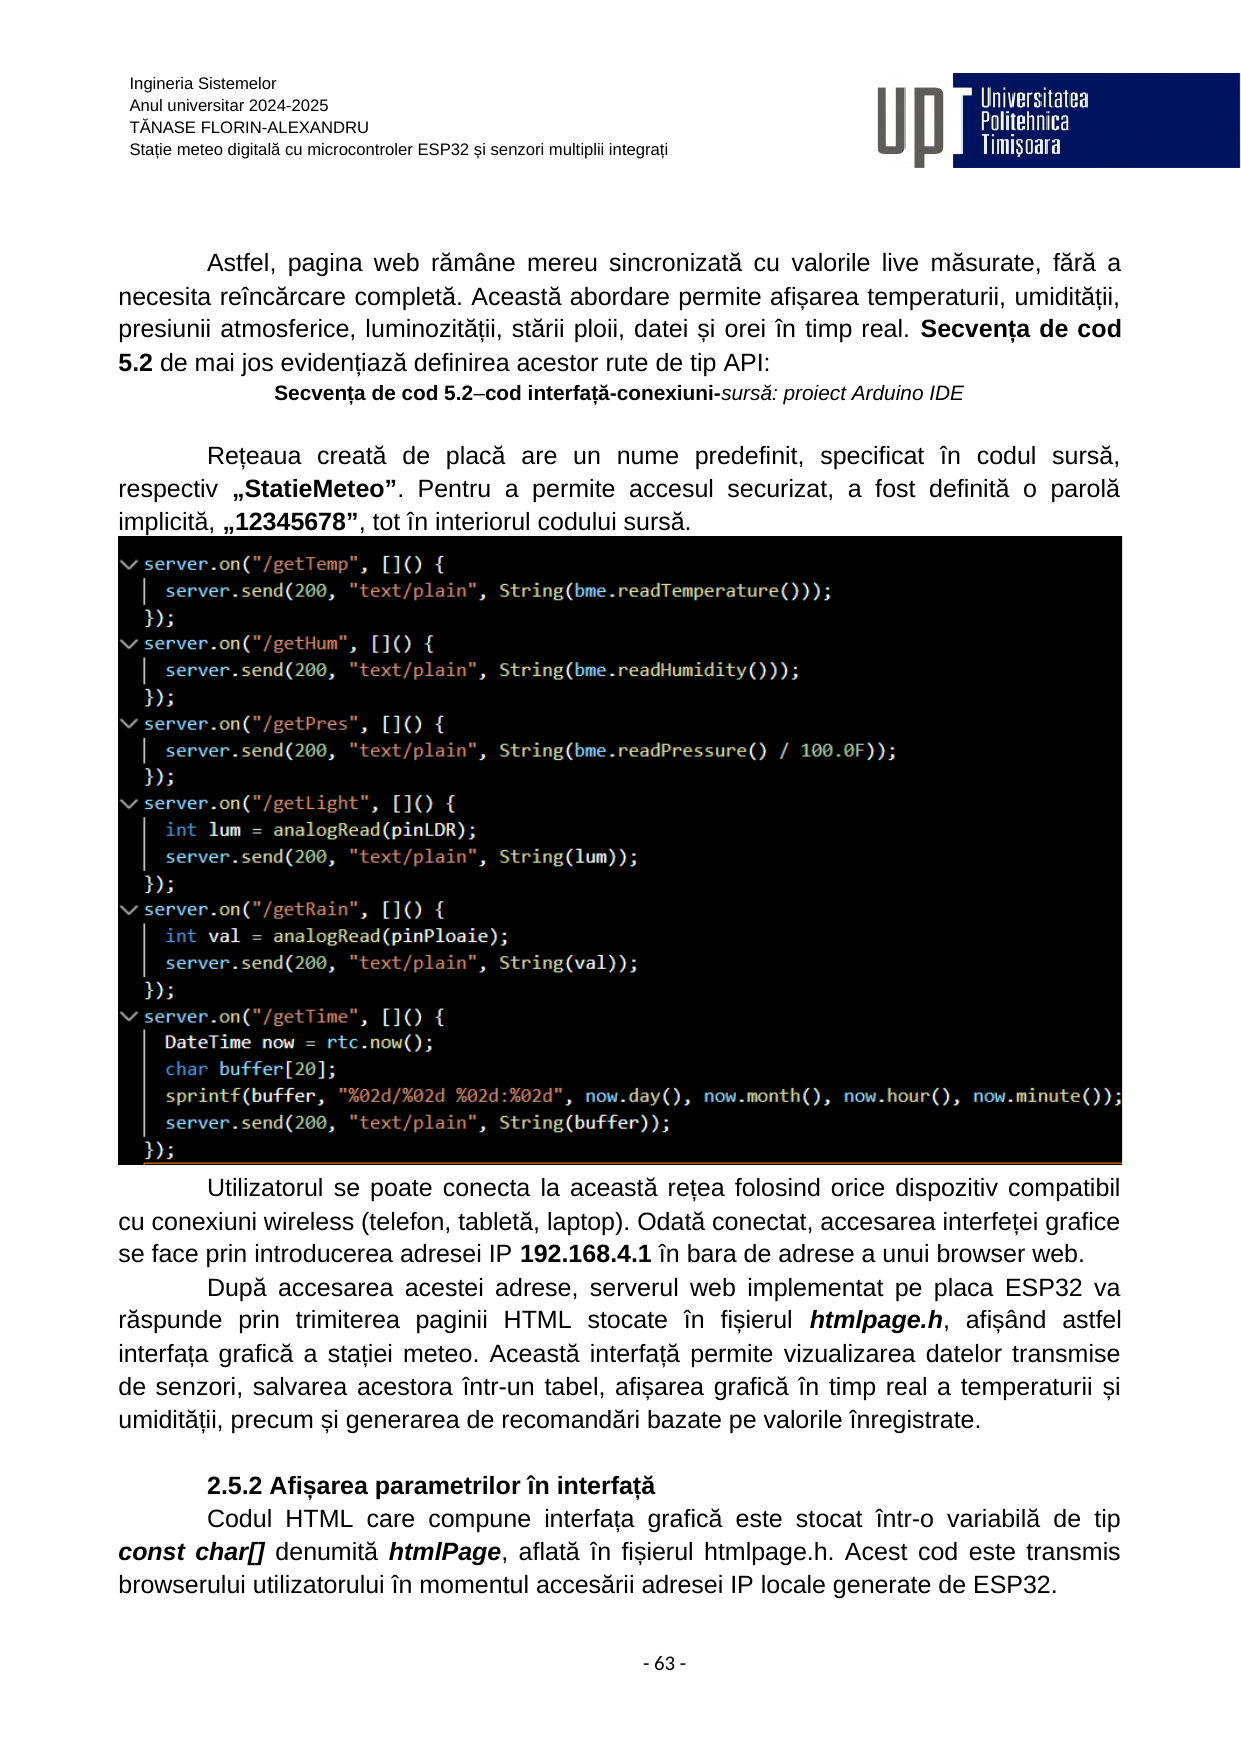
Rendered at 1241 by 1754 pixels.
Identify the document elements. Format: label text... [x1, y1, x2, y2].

picture [877, 73, 1241, 168]
text Utilizatorul se poate conecta la această rețea folosind orice dispozitiv compatibil cu conexiuni wireless (telefon, tabletă, laptop). Odată conectat, accesarea interfeței grafice se face prin introducerea adresei IP 192.168.4.1 în bara de adrese a unui browser web. [118, 1165, 1122, 1268]
text Secvența de cod 5.2–cod interfață-conexiuni-sursă: proiect Arduino IDE [118, 381, 1122, 404]
subtitle 2.5.2 Afișarea parametrilor în interfață [118, 1471, 1122, 1499]
text Rețeaua creată de placă are un nume predefinit, specificat în codul sursă, respectiv „StatieMeteo”. Pentru a permite accesul securizat, a fost definită o parolă implicită, „12345678”, tot în interiorul codului sursă. [118, 441, 1122, 536]
text Astfel, pagina web rămâne mereu sincronizată cu valorile live măsurate, fără a necesita reîncărcare completă. Această abordare permite afișarea temperaturii, umidității, presiunii atmosferice, luminozității, stării ploii, datei și orei în timp real. Secvența de cod 5.2 de mai jos evidențiază definirea acestor rute de tip API: [118, 248, 1122, 376]
text După accesarea acestei adrese, serverul web implementat pe placa ESP32 va răspunde prin trimiterea paginii HTML stocate în fișierul htmlpage.h, afișând astfel interfața grafică a stației meteo. Această interfață permite vizualizarea datelor transmise de senzori, salvarea acestora într-un tabel, afișarea grafică în timp real a temperaturii și umidității, precum și generarea de recomandări bazate pe valorile înregistrate. [118, 1272, 1122, 1433]
picture [118, 536, 1123, 1165]
text Codul HTML care compune interfața grafică este stocat într-o variabilă de tip const char[] denumită htmlPage, aflată în fișierul htmlpage.h. Acest cod este transmis browserului utilizatorului în momentul accesării adresei IP locale generate de ESP32. [118, 1504, 1122, 1598]
